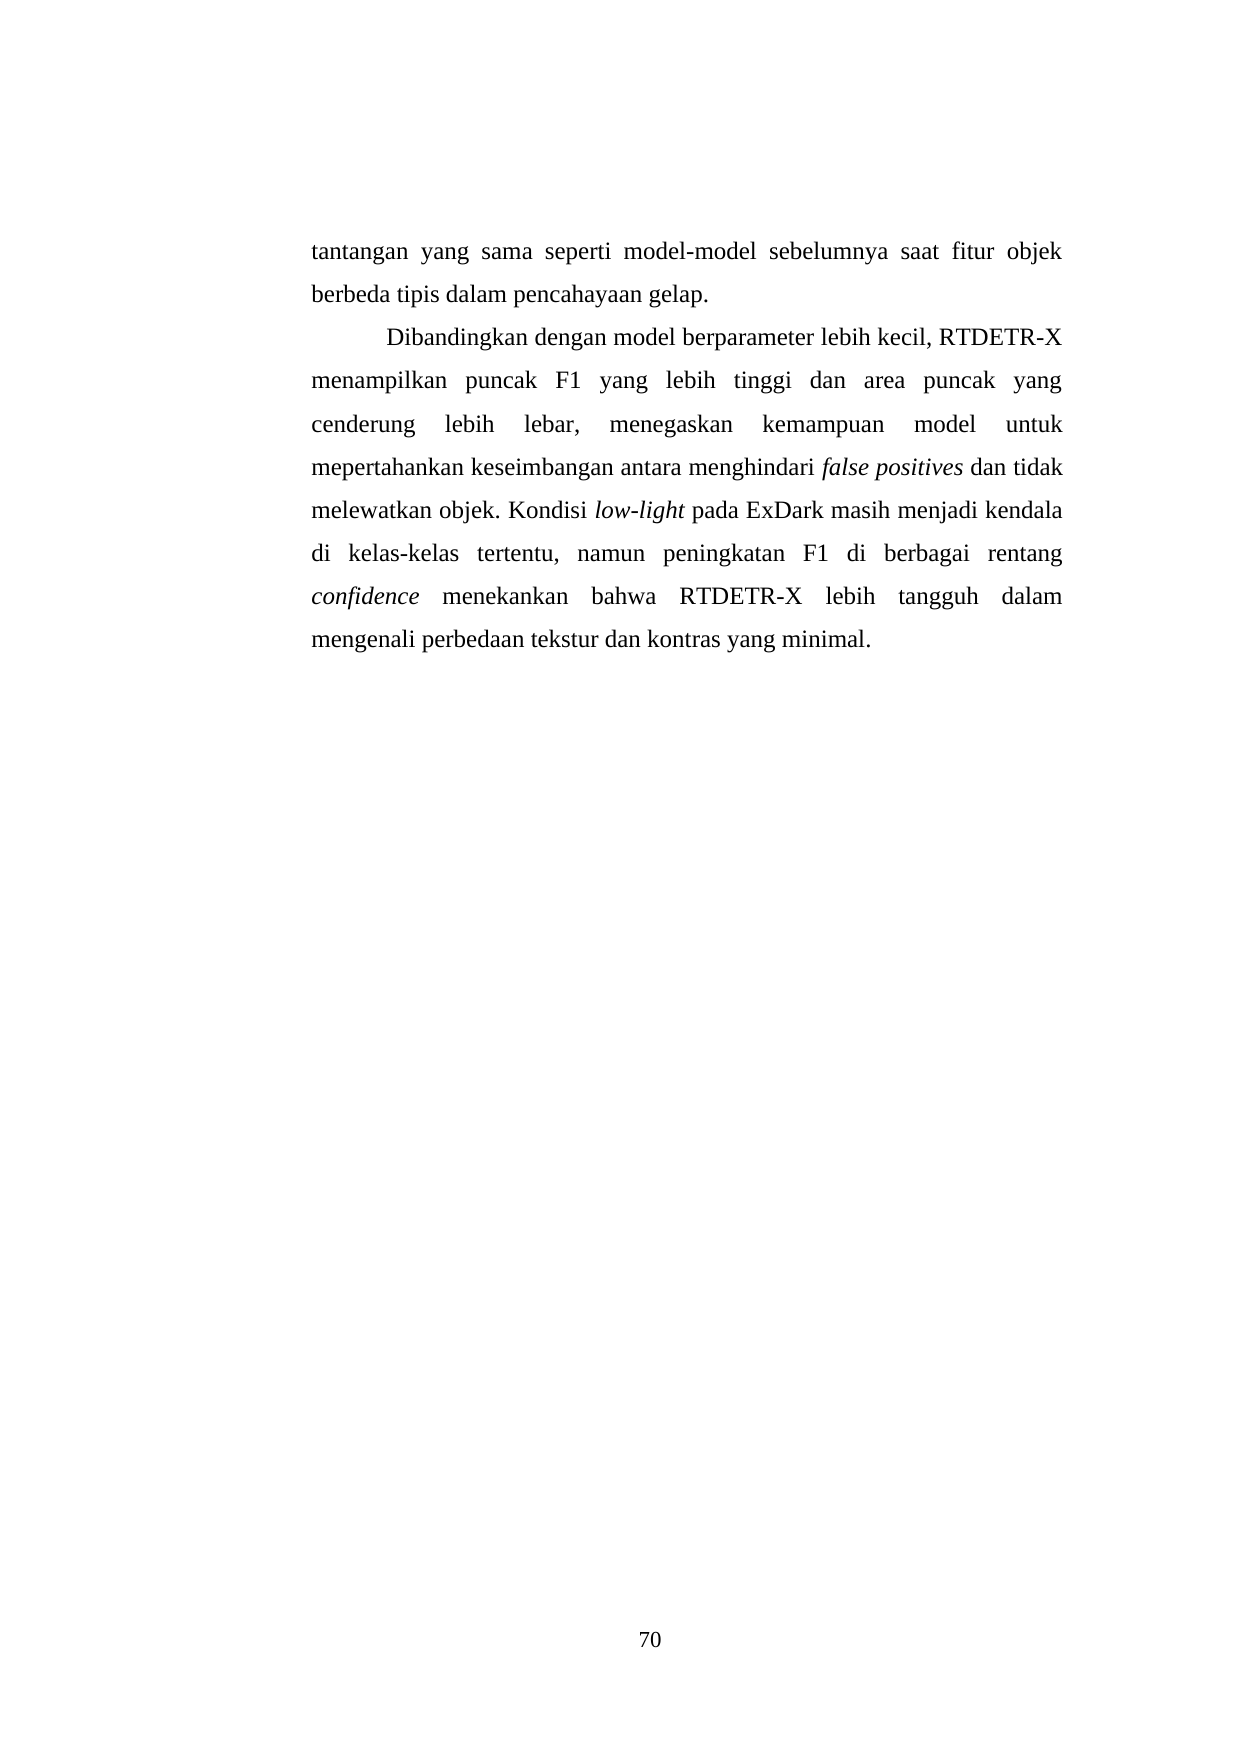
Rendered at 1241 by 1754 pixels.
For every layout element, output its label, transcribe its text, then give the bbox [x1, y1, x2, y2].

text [311, 236, 1063, 308]
text Dibandingkan dengan model berparameter lebih kecil, RTDETR-X menampilkan puncak F1 yang lebih tinggi dan area puncak yang cenderung lebih lebar, menegaskan kemampuan model untuk mepertahankan keseimbangan antara menghindari false positives dan tidak melewatkan objek. Kondisi low-light pada ExDark masih menjadi kendala di kelas-kelas tertentu, namun peningkatan F1 di berbagai rentang confidence menekankan bahwa RTDETR-X lebih tangguh dalam mengenali perbedaan tekstur dan kontras yang minimal. [311, 322, 1063, 653]
